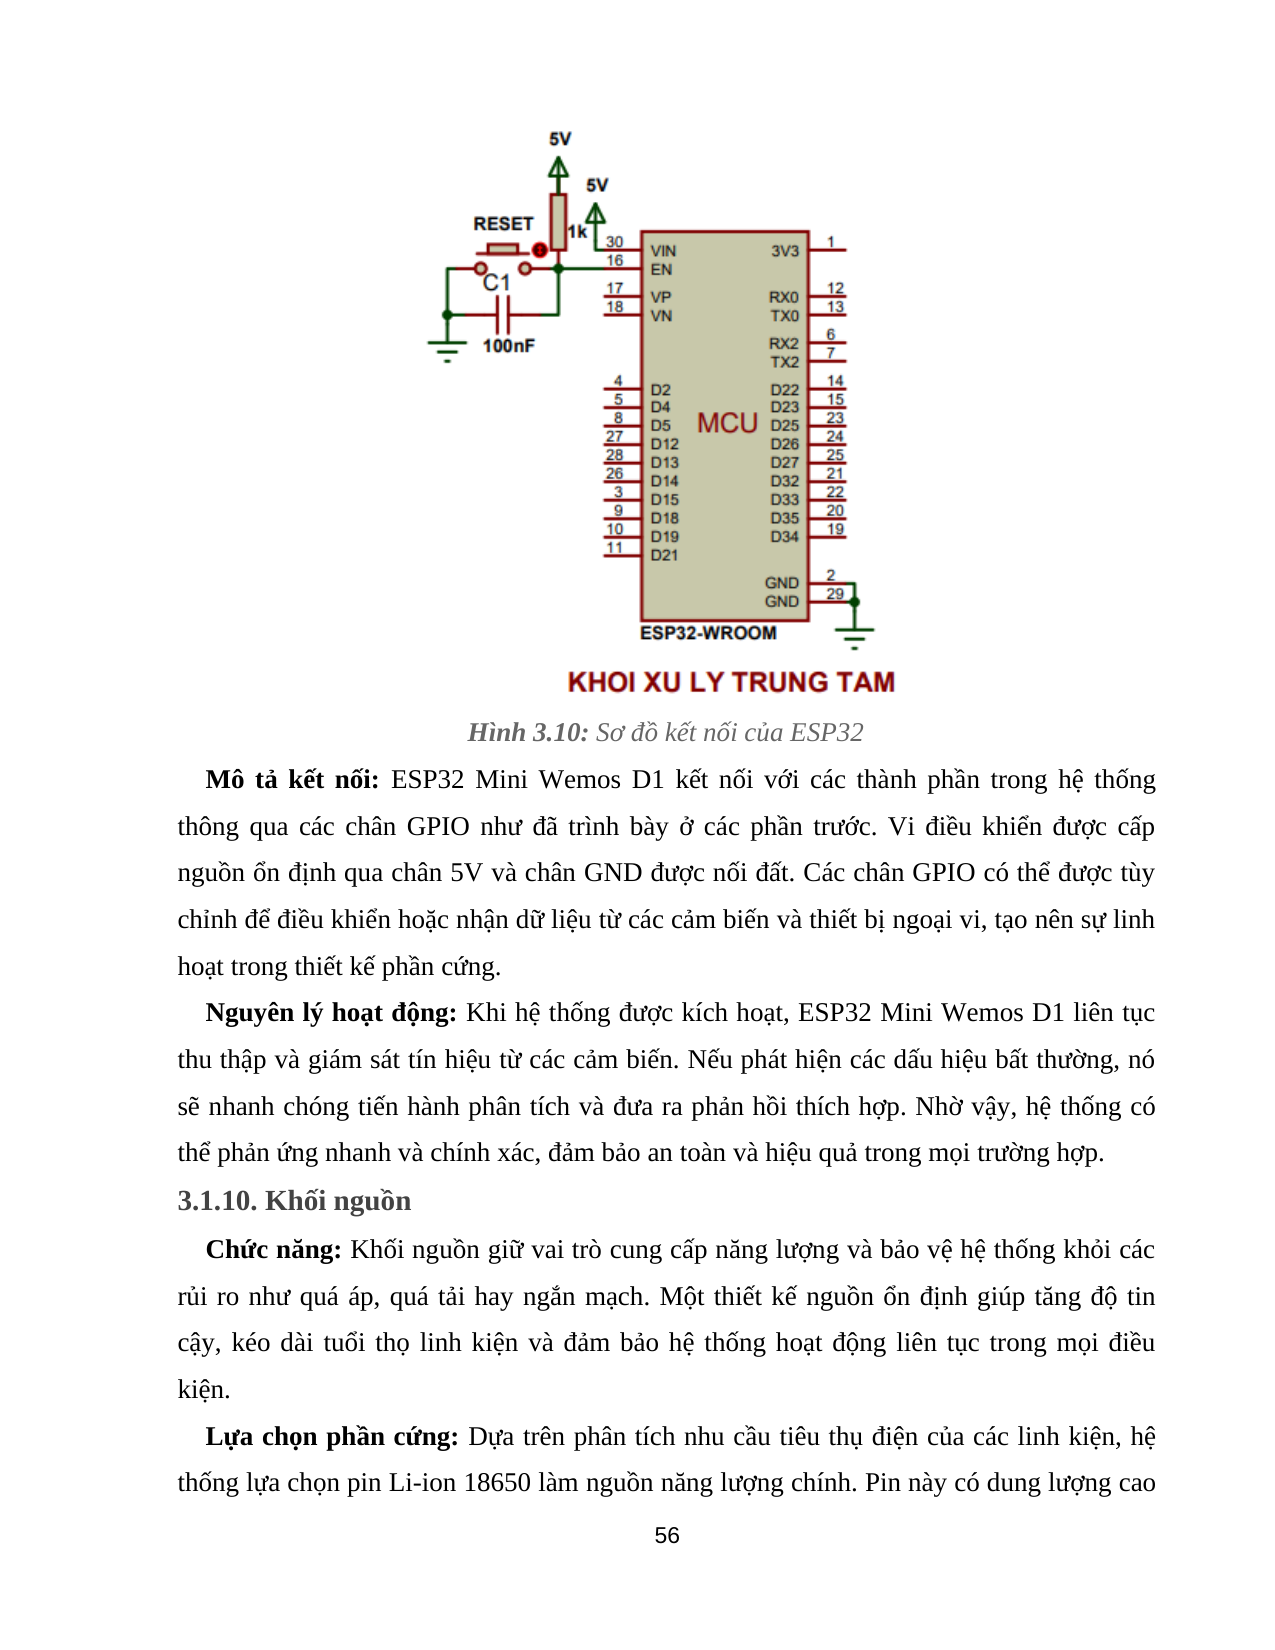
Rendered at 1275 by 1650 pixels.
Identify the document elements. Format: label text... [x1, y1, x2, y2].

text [177, 1420, 1157, 1498]
text Mô tả kết nối: ESP32 Mini Wemos D1 kết nối với các thành phần trong hệ thống thông qua các chân GPIO như đã trình bày ở các phần trước. Vi điều khiển được cấp nguồn ổn định qua chân 5V và chân GND được nối đất. Các chân GPIO có thể được tùy chỉnh để điều khiển hoặc nhận dữ liệu từ các cảm biến và thiết bị ngoại vi, tạo nên sự linh hoạt trong thiết kế phần cứng. [177, 763, 1157, 981]
text Chức năng: Khối nguồn giữ vai trò cung cấp năng lượng và bảo vệ hệ thống khỏi các rủi ro như quá áp, quá tải hay ngắn mạch. Một thiết kế nguồn ổn định giúp tăng độ tin cậy, kéo dài tuổi thọ linh kiện và đảm bảo hệ thống hoạt động liên tục trong mọi điều kiện. [177, 1233, 1157, 1404]
text Nguyên lý hoạt động: Khi hệ thống được kích hoạt, ESP32 Mini Wemos D1 liên tục thu thập và giám sát tín hiệu từ các cảm biến. Nếu phát hiện các dấu hiệu bất thường, nó sẽ nhanh chóng tiến hành phân tích và đưa ra phản hồi thích hợp. Nhờ vậy, hệ thống có thể phản ứng nhanh và chính xác, đảm bảo an toàn và hiệu quả trong mọi trường hợp. [177, 996, 1157, 1167]
subtitle Hình 3.10: Sơ đồ kết nối của ESP32 [177, 716, 1157, 747]
subtitle 3.1.10. Khối nguồn [177, 1183, 1157, 1216]
picture [410, 118, 924, 704]
